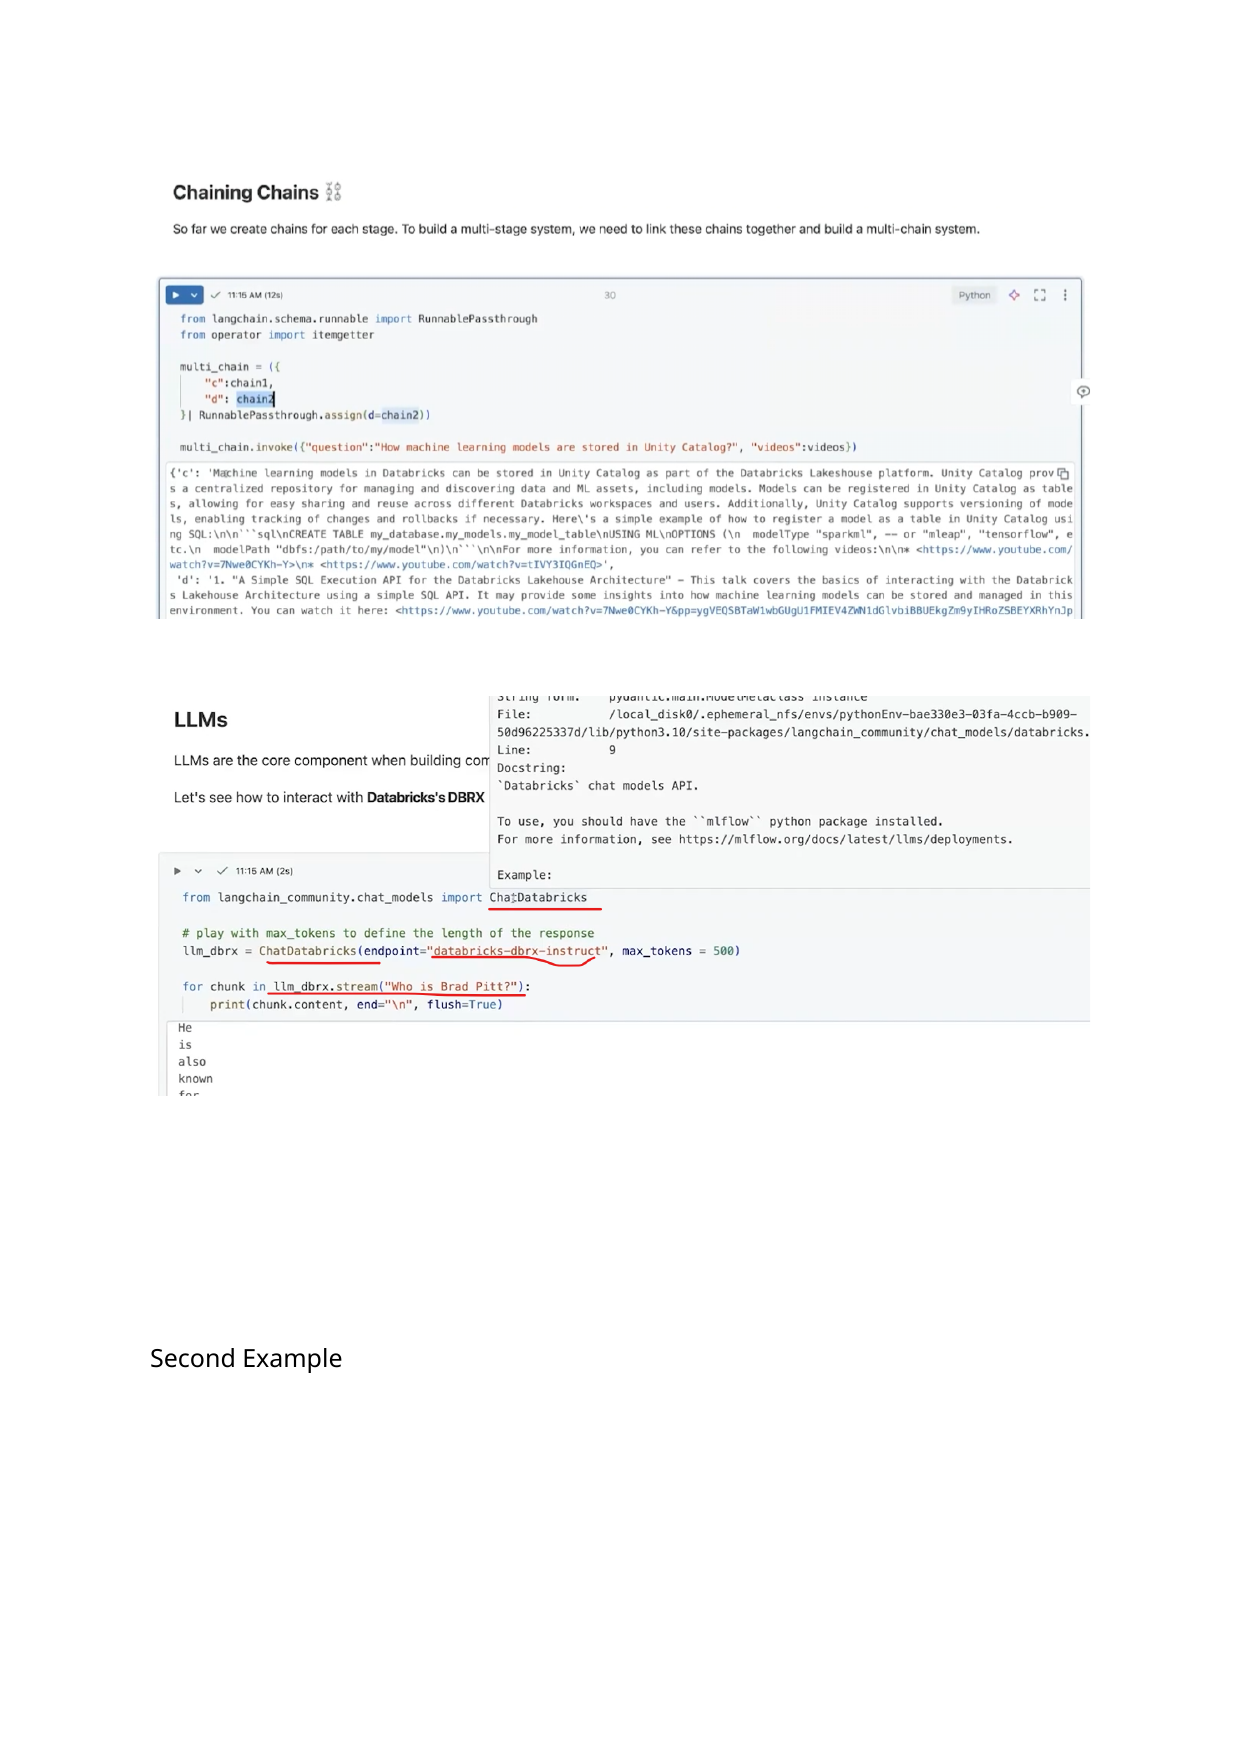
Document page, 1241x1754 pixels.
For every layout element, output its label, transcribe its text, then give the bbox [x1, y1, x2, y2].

picture [150, 696, 1091, 1096]
text Second Example [150, 1341, 1090, 1375]
picture [150, 150, 1091, 619]
